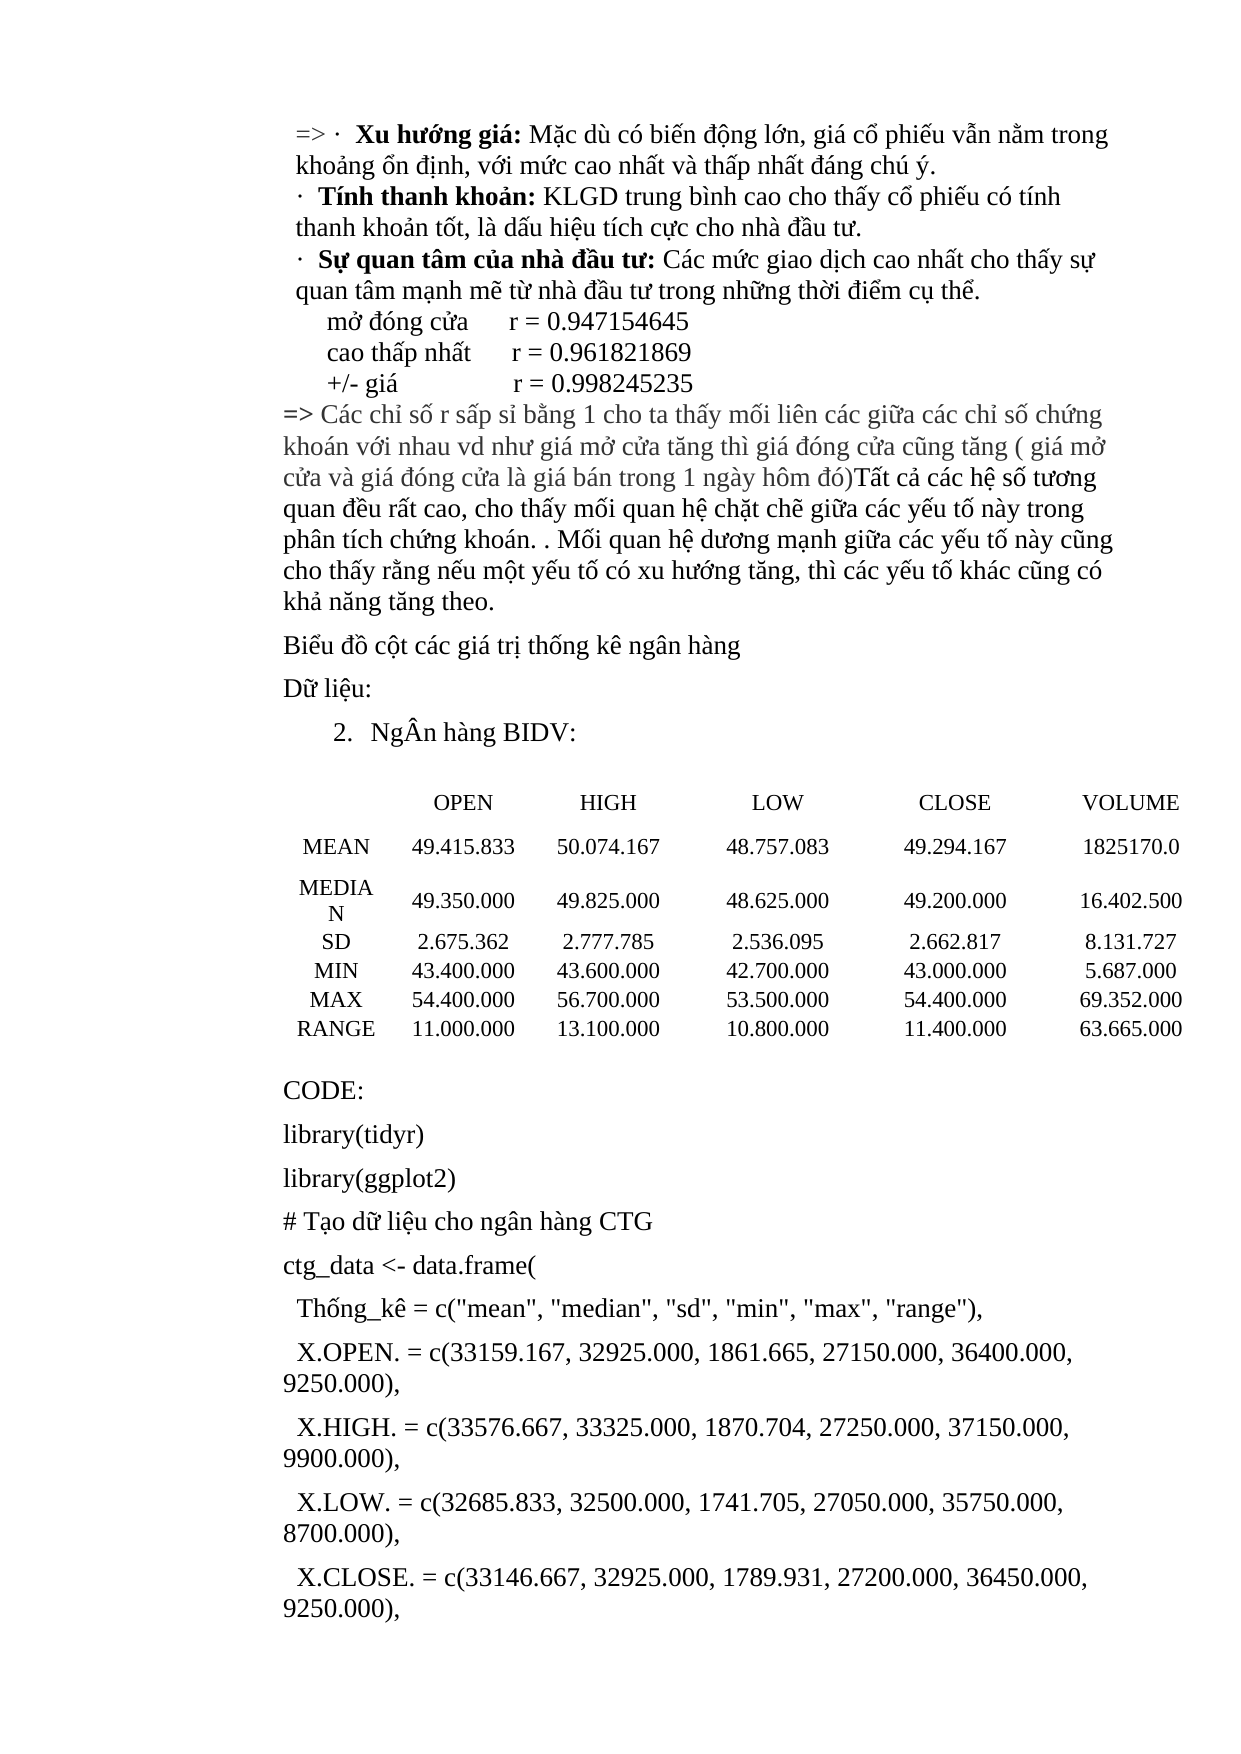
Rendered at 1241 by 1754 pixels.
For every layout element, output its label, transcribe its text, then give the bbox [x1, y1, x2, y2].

text X.HIGH. = c(33576.667, 33325.000, 1870.704, 27250.000, 37150.000, 9900.000), [283, 1411, 1134, 1473]
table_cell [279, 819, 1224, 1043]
text ctg_data <- data.frame( [283, 1249, 1134, 1280]
text Thống_kê = c("mean", "median", "sd", "min", "max", "range"), [283, 1293, 1134, 1324]
text X.OPEN. = c(33159.167, 32925.000, 1861.665, 27150.000, 36400.000, 9250.000), [283, 1336, 1134, 1398]
text X.CLOSE. = c(33146.667, 32925.000, 1789.931, 27200.000, 36450.000, 9250.000), [283, 1561, 1134, 1623]
text CODE: [283, 1074, 1134, 1106]
text library(ggplot2) [283, 1162, 1134, 1193]
list NgÂn hàng BIDV: [333, 716, 1122, 747]
text +/- giá r = 0.998245235 [327, 367, 1112, 398]
text => Các chỉ số r sấp sỉ bằng 1 cho ta thấy mối liên các giữa các chỉ số chứng khoán với nhau vd như giá mở cửa tăng thì giá đóng cửa cũng tăng ( giá mở cửa và giá đóng cửa là giá bán trong 1 ngày hôm đó)Tất cả các hệ số tương quan đều rất cao, cho thấy mối quan hệ chặt chẽ giữa các yếu tố này trong phân tích chứng khoán. . Mối quan hệ dương mạnh giữa các yếu tố này cũng cho thấy rằng nếu một yếu tố có xu hướng tăng, thì các yếu tố khác cũng có khả năng tăng theo. [283, 398, 1134, 616]
text mở đóng cửa r = 0.947154645 [327, 305, 1112, 336]
text => · Xu hướng giá: Mặc dù có biến động lớn, giá cổ phiếu vẫn nằm trong khoảng ổn định, với mức cao nhất và thấp nhất đáng chú ý. [295, 118, 1122, 180]
text # Tạo dữ liệu cho ngân hàng CTG [283, 1205, 1134, 1236]
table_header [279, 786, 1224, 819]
text X.LOW. = c(32685.833, 32500.000, 1741.705, 27050.000, 35750.000, 8700.000), [283, 1486, 1134, 1548]
text · Sự quan tâm của nhà đầu tư: Các mức giao dịch cao nhất cho thấy sự quan tâm mạnh mẽ từ nhà đầu tư trong những thời điểm cụ thể. [295, 243, 1122, 305]
text library(tidyr) [283, 1118, 1134, 1149]
text Biểu đồ cột các giá trị thống kê ngân hàng [283, 629, 1134, 660]
text · Tính thanh khoản: KLGD trung bình cao cho thấy cổ phiếu có tính thanh khoản tốt, là dấu hiệu tích cực cho nhà đầu tư. [295, 180, 1122, 243]
text Dữ liệu: [283, 673, 1134, 704]
text cao thấp nhất r = 0.961821869 [327, 336, 1112, 367]
